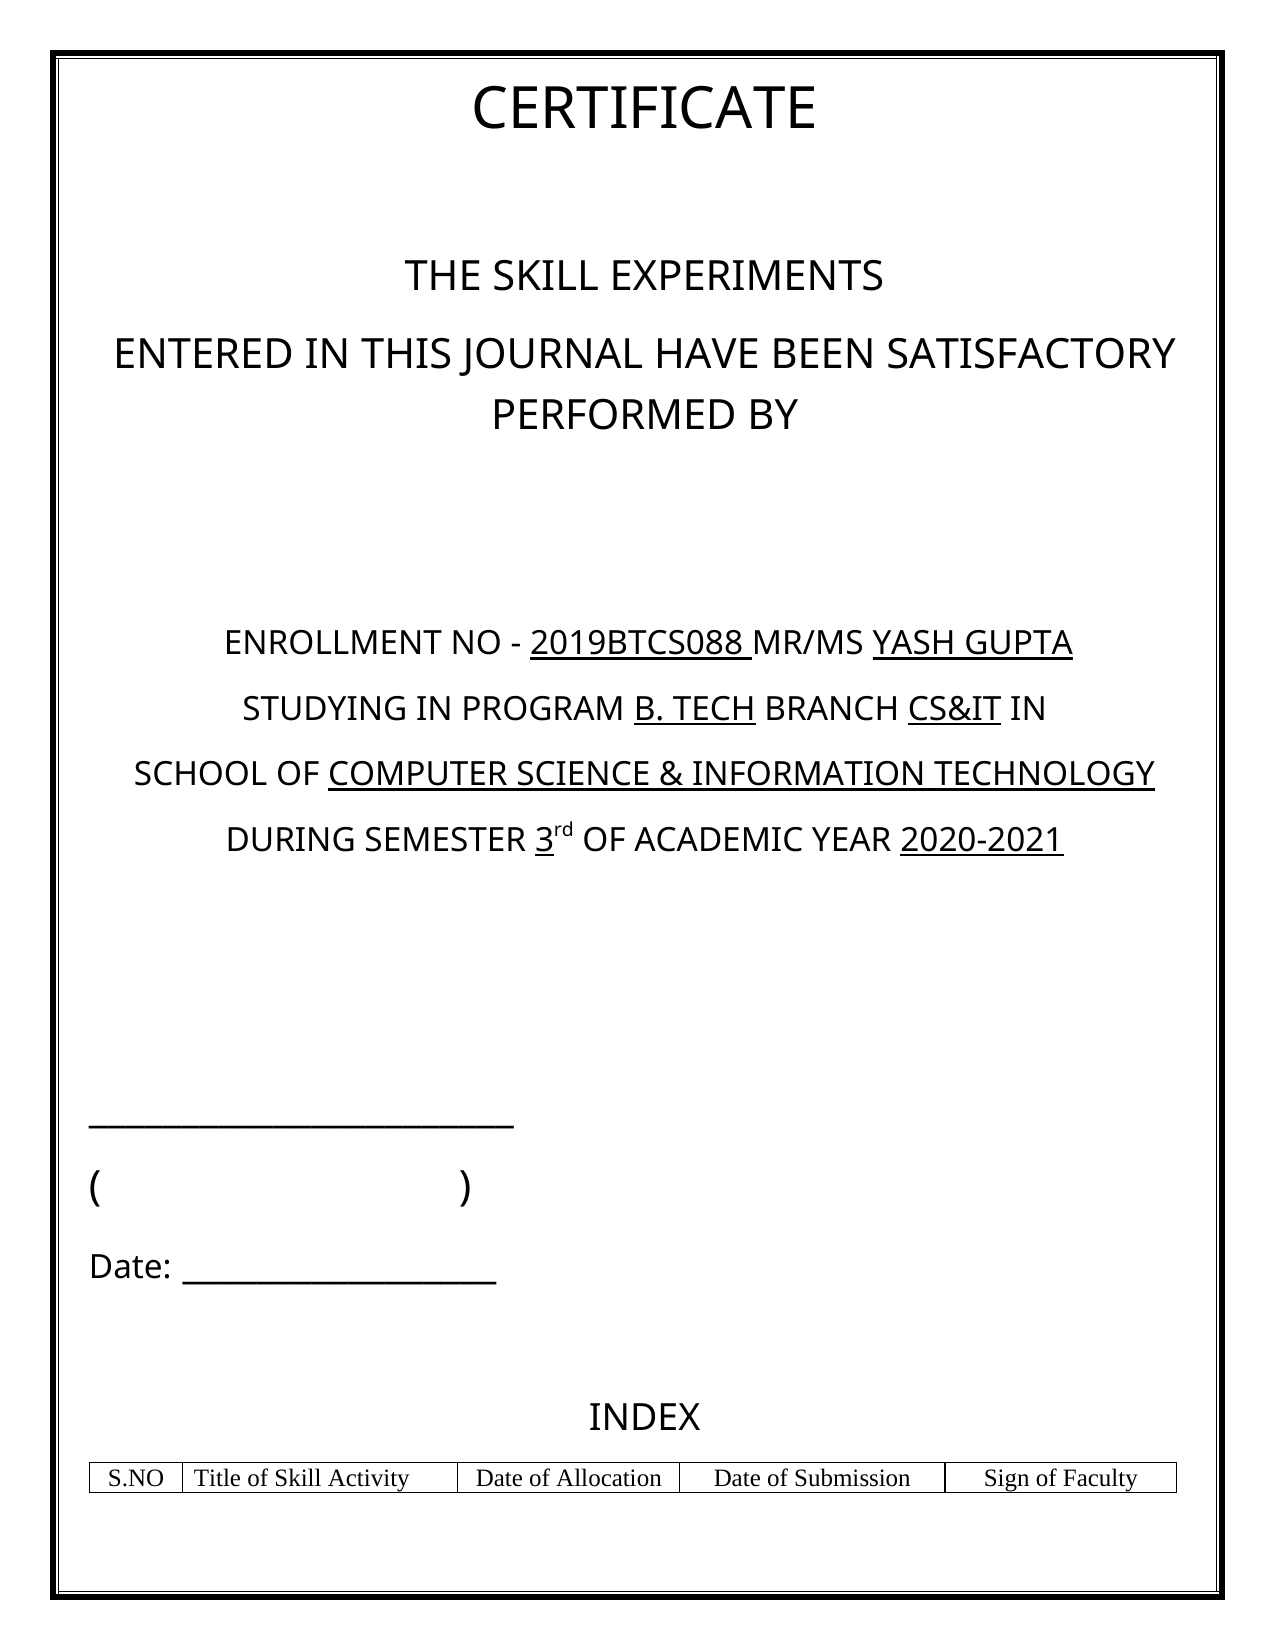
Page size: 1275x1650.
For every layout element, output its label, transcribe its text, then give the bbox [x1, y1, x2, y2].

text STUDYING IN PROGRAM B. TECH BRANCH CS&IT IN [89, 684, 1200, 730]
text ENROLLMENT NO - 2019BTCS088 MR/MS YASH GUPTA [89, 619, 1200, 664]
text THE SKILL EXPERIMENTS [89, 246, 1200, 303]
table_header Date of Allocation [458, 1463, 679, 1492]
table_header Sign of Faculty [946, 1463, 1176, 1492]
text ENTERED IN THIS JOURNAL HAVE BEEN SATISFACTORY PERFORMED BY [89, 324, 1200, 442]
text Date: _________________ [89, 1234, 1200, 1291]
table_header S.NO [90, 1463, 182, 1492]
table_header Date of Submission [680, 1463, 944, 1492]
table_header Title of Skill Activity [183, 1463, 457, 1492]
text DURING SEMESTER 3rd OF ACADEMIC YEAR 2020-2021 [89, 816, 1200, 861]
text CERTIFICATE [89, 66, 1200, 145]
text ( ) [89, 1156, 1200, 1213]
text _______________________ [89, 1078, 1200, 1135]
text INDEX [89, 1390, 1200, 1441]
text SCHOOL OF COMPUTER SCIENCE & INFORMATION TECHNOLOGY [89, 750, 1200, 796]
